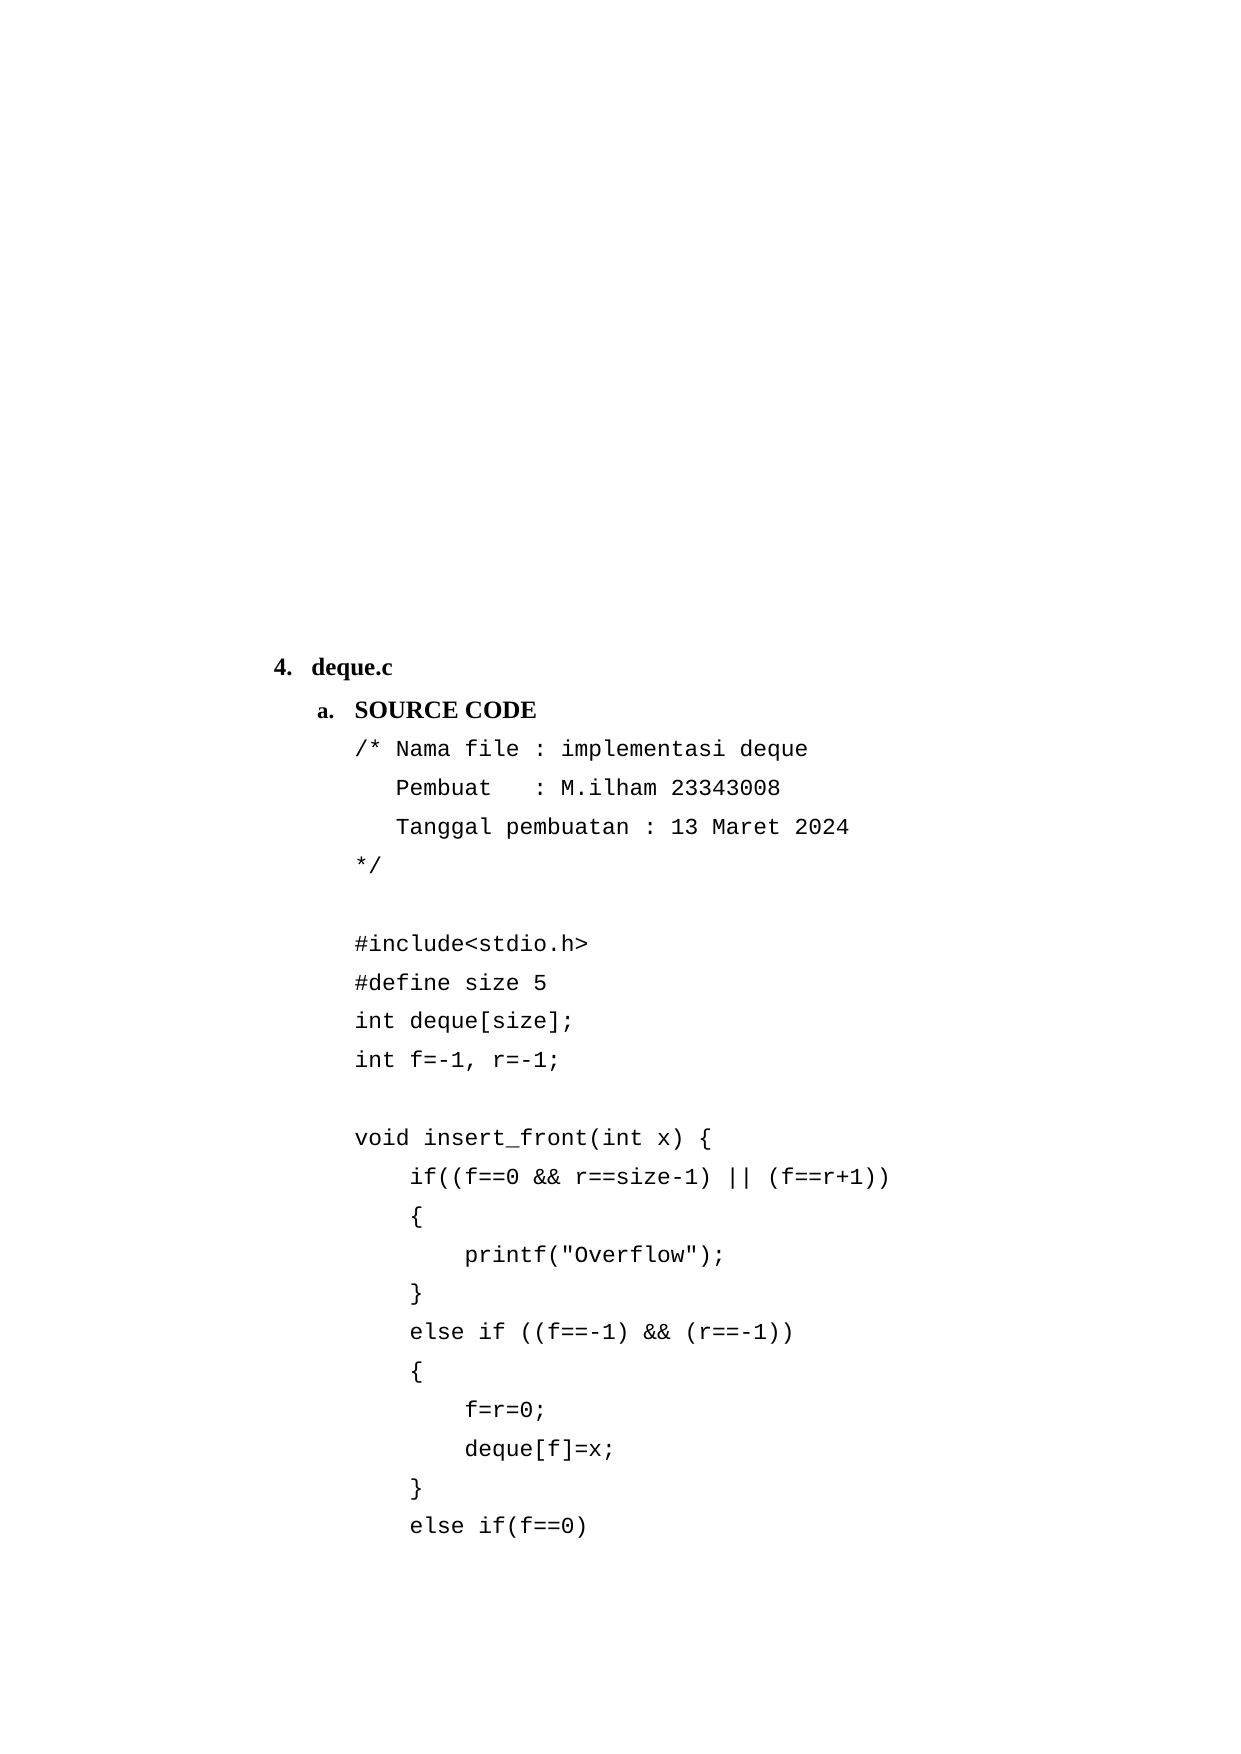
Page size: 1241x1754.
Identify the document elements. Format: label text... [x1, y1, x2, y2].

list deque.c [274, 652, 1063, 680]
list } [354, 1476, 1063, 1502]
list #include<stdio.h> [354, 932, 1063, 958]
list else if ((f==-1) && (r==-1)) [354, 1321, 1063, 1347]
list { [354, 1204, 1063, 1230]
list */ [354, 854, 1063, 880]
list Pembuat : M.ilham 23343008 [354, 777, 1063, 803]
list if((f==0 && r==size-1) || (f==r+1)) [354, 1165, 1063, 1191]
list int f=-1, r=-1; [354, 1049, 1063, 1074]
list { [354, 1359, 1063, 1385]
list /* Nama file : implementasi deque [354, 738, 1063, 764]
list Tanggal pembuatan : 13 Maret 2024 [354, 816, 1063, 841]
list f=r=0; [354, 1398, 1063, 1424]
list printf("Overflow"); [354, 1243, 1063, 1269]
list } [354, 1282, 1063, 1308]
list void insert_front(int x) { [354, 1126, 1063, 1152]
list SOURCE CODE [317, 695, 1063, 723]
list #define size 5 [354, 971, 1063, 997]
list int deque[size]; [354, 1010, 1063, 1036]
list else if(f==0) [354, 1515, 1063, 1541]
list deque[f]=x; [354, 1437, 1063, 1463]
